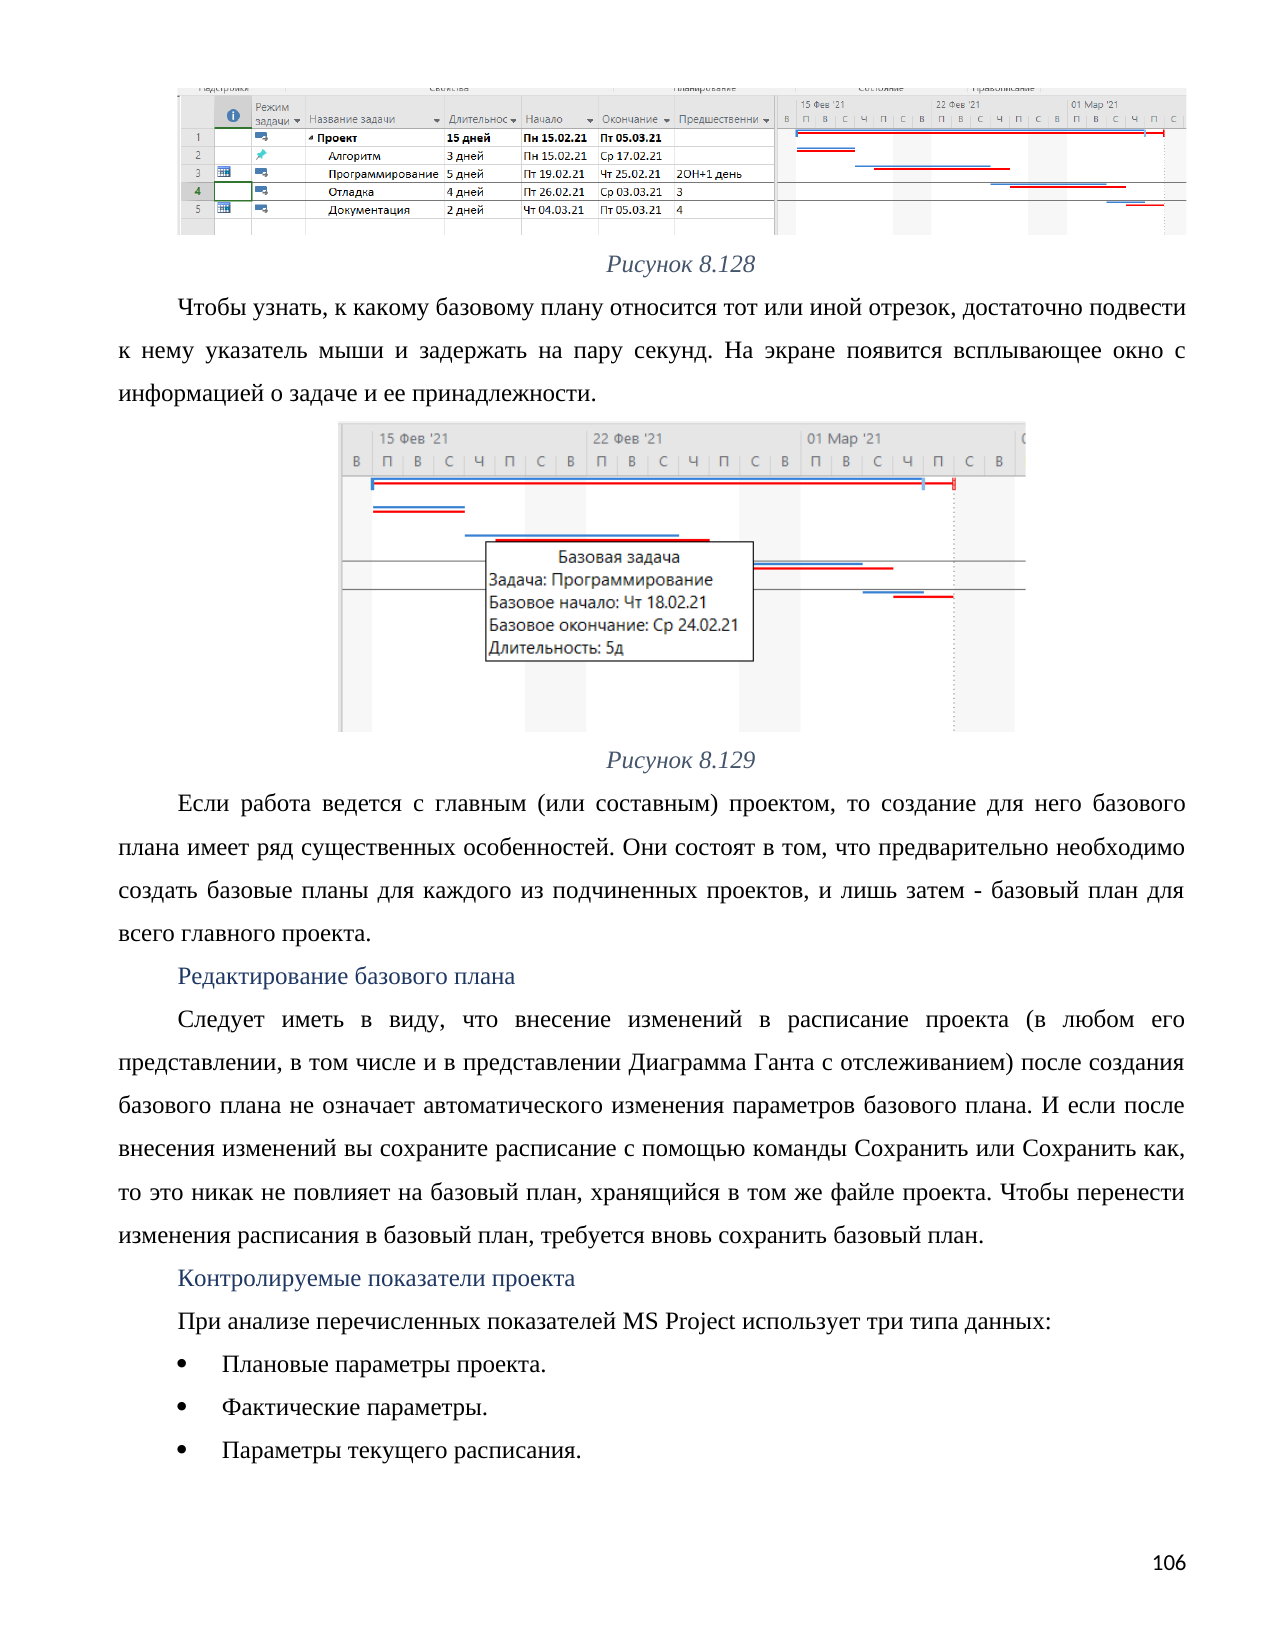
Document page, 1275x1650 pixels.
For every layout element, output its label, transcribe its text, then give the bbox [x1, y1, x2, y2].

subtitle Контролируемые показатели проекта [118, 1263, 1186, 1292]
text Чтобы узнать, к какому базовому плану относится тот или иной отрезок, достаточно подвести к нему указатель мыши и задержать на пару секунд. На экране появится всплывающее окно с информацией о задаче и ее принадлежности. [118, 292, 1186, 407]
text При анализе перечисленных показателей MS Project использует три типа данных: [118, 1306, 1186, 1335]
text Если работа ведется с главным (или составным) проектом, то создание для него базового плана имеет ряд существенных особенностей. Они состоят в том, что предварительно необходимо создать базовые планы для каждого из подчиненных проектов, и лишь затем - базовый план для всего главного проекта. [118, 788, 1186, 947]
list Параметры текущего расписания. [118, 1435, 1186, 1464]
text Следует иметь в виду, что внесение изменений в расписание проекта (в любом его представлении, в том числе и в представлении Диаграмма Ганта с отслеживанием) после создания базового плана не означает автоматического изменения параметров базового плана. И если после внесения изменений вы сохраните расписание с помощью команды Сохранить или Сохранить как, то это никак не повлияет на базовый план, хранящийся в том же файле проекта. Чтобы перенести изменения расписания в базовый план, требуется вновь сохранить базовый план. [118, 1004, 1186, 1248]
subtitle Редактирование базового плана [118, 961, 1186, 990]
list Плановые параметры проекта. [118, 1349, 1186, 1378]
picture [338, 421, 1026, 732]
list Фактические параметры. [118, 1392, 1186, 1421]
picture [177, 88, 1187, 235]
